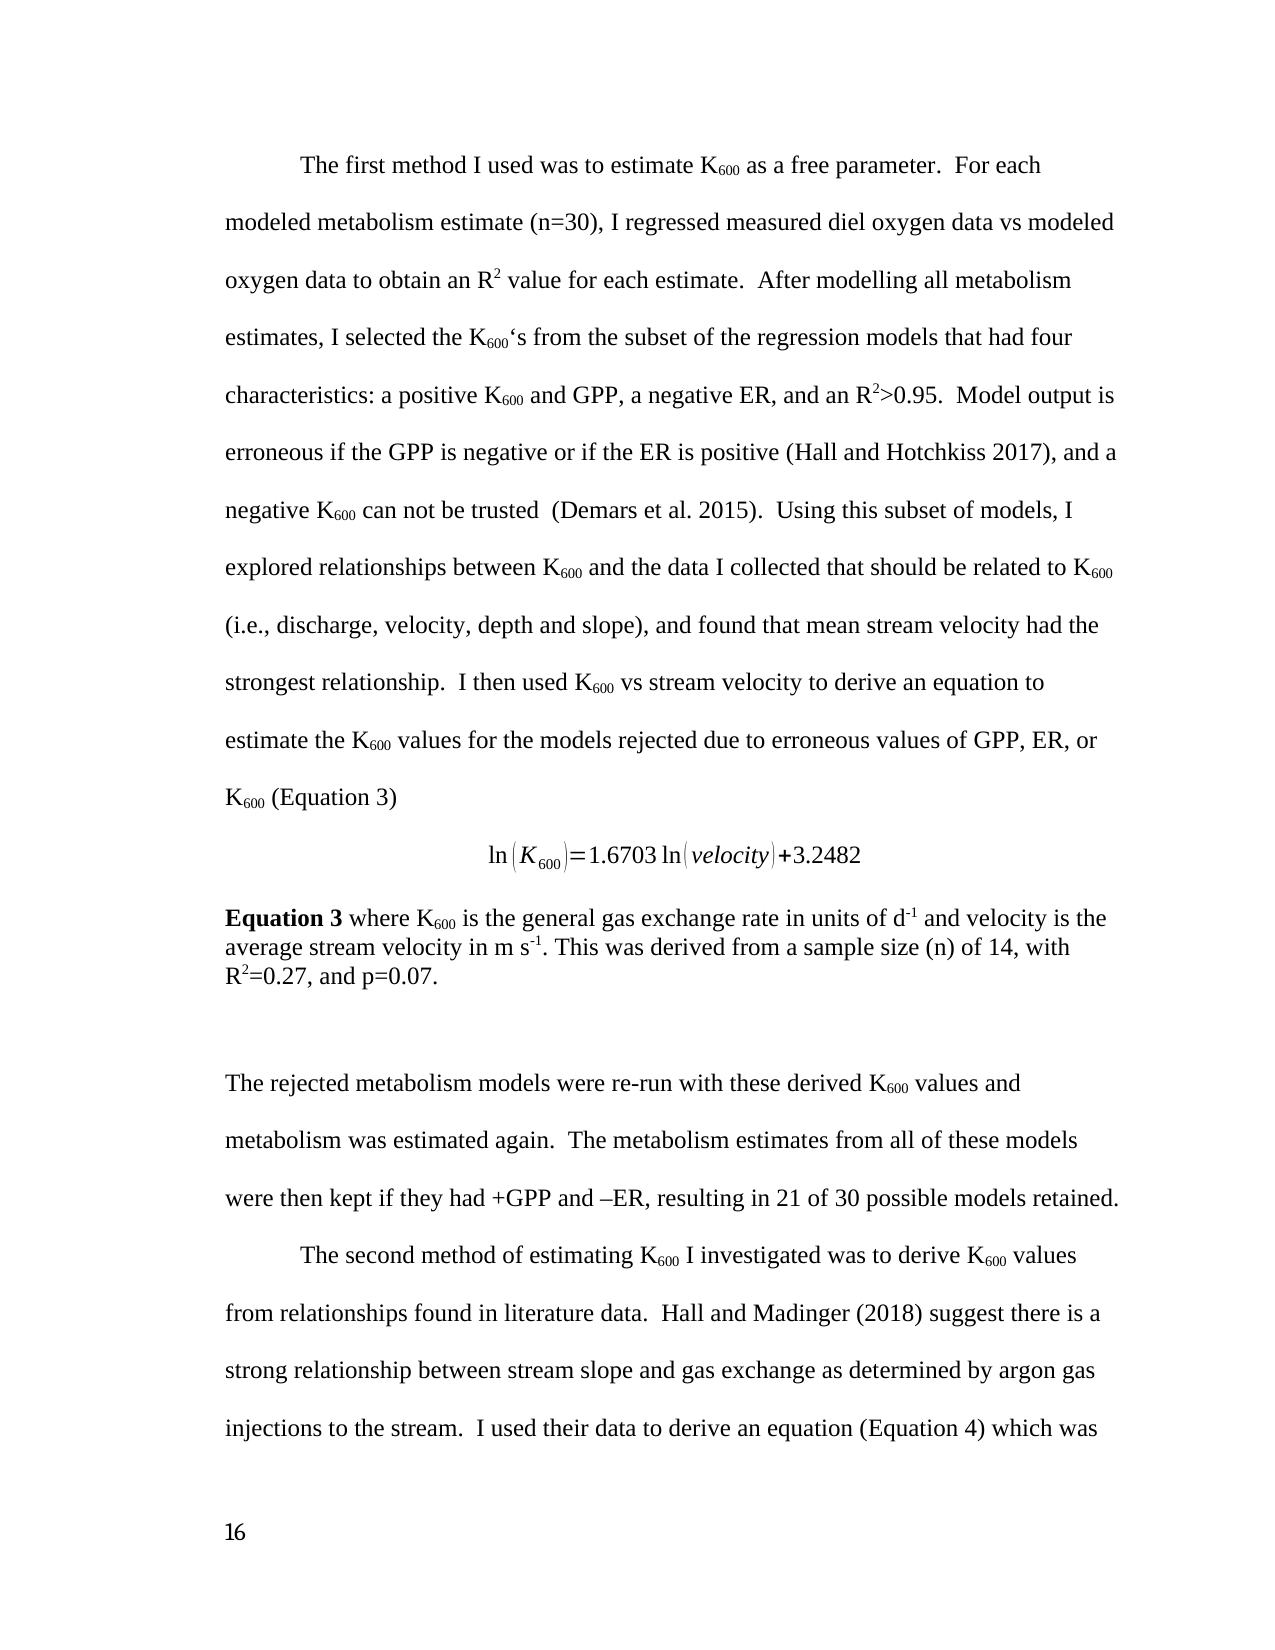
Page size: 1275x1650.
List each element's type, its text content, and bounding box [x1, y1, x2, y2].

text The first method I used was to estimate K600 as a free parameter. For each modeled metabolism estimate (n=30), I regressed measured diel oxygen data vs modeled oxygen data to obtain an R2 value for each estimate. After modelling all metabolism estimates, I selected the K600‘s from the subset of the regression models that had four characteristics: a positive K600 and GPP, a negative ER, and an R2>0.95. Model output is erroneous if the GPP is negative or if the ER is positive (Hall and Hotchkiss 2017), and a negative K600 can not be trusted (Demars et al. 2015). Using this subset of models, I explored relationships between K600 and the data I collected that should be related to K600 (i.e., discharge, velocity, depth and slope), and found that mean stream velocity had the strongest relationship. I then used K600 vs stream velocity to derive an equation to estimate the K600 values for the models rejected due to erroneous values of GPP, ER, or K600 (Equation 3) [225, 150, 1125, 811]
text Equation 3 where K600 is the general gas exchange rate in units of d-1 and velocity is the average stream velocity in m s-1. This was derived from a sample size (n) of 14, with R2=0.27, and p=0.07. [225, 903, 1125, 990]
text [225, 1241, 1125, 1442]
text The rejected metabolism models were re-run with these derived K600 values and metabolism was estimated again. The metabolism estimates from all of these models were then kept if they had +GPP and –ER, resulting in 21 of 30 possible models retained. [225, 1068, 1125, 1212]
